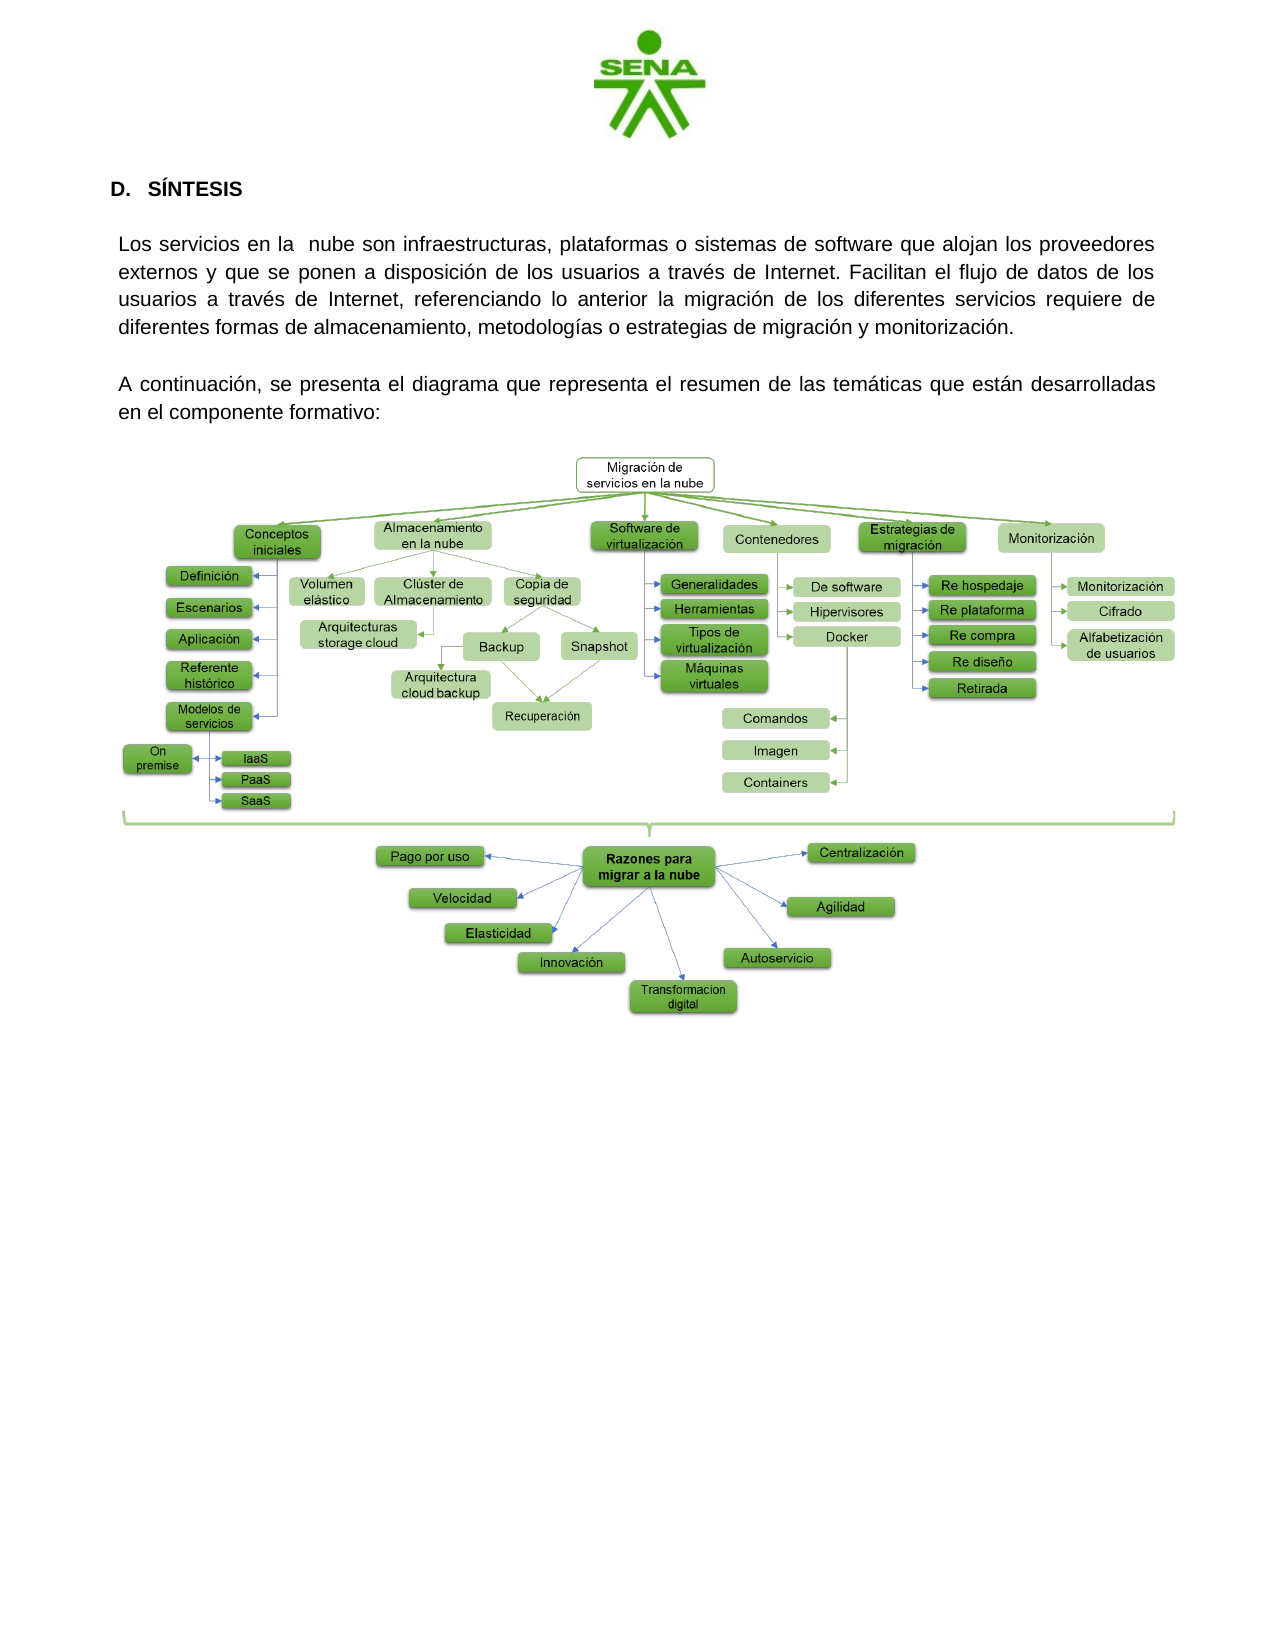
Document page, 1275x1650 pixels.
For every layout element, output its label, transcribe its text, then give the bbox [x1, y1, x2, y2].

text Los servicios en la nube son infraestructuras, plataformas o sistemas de software que alojan los proveedores externos y que se ponen a disposición de los usuarios a través de Internet. Facilitan el flujo de datos de los usuarios a través de Internet, referenciando lo anterior la migración de los diferentes servicios requiere de diferentes formas de almacenamiento, metodologías o estrategias de migración y monitorización. [118, 232, 1157, 339]
list SÍNTESIS [110, 177, 1157, 201]
picture [118, 454, 1175, 1025]
picture [593, 21, 712, 147]
text A continuación, se presenta el diagrama que representa el resumen de las temáticas que están desarrolladas en el componente formativo: [118, 370, 1157, 423]
